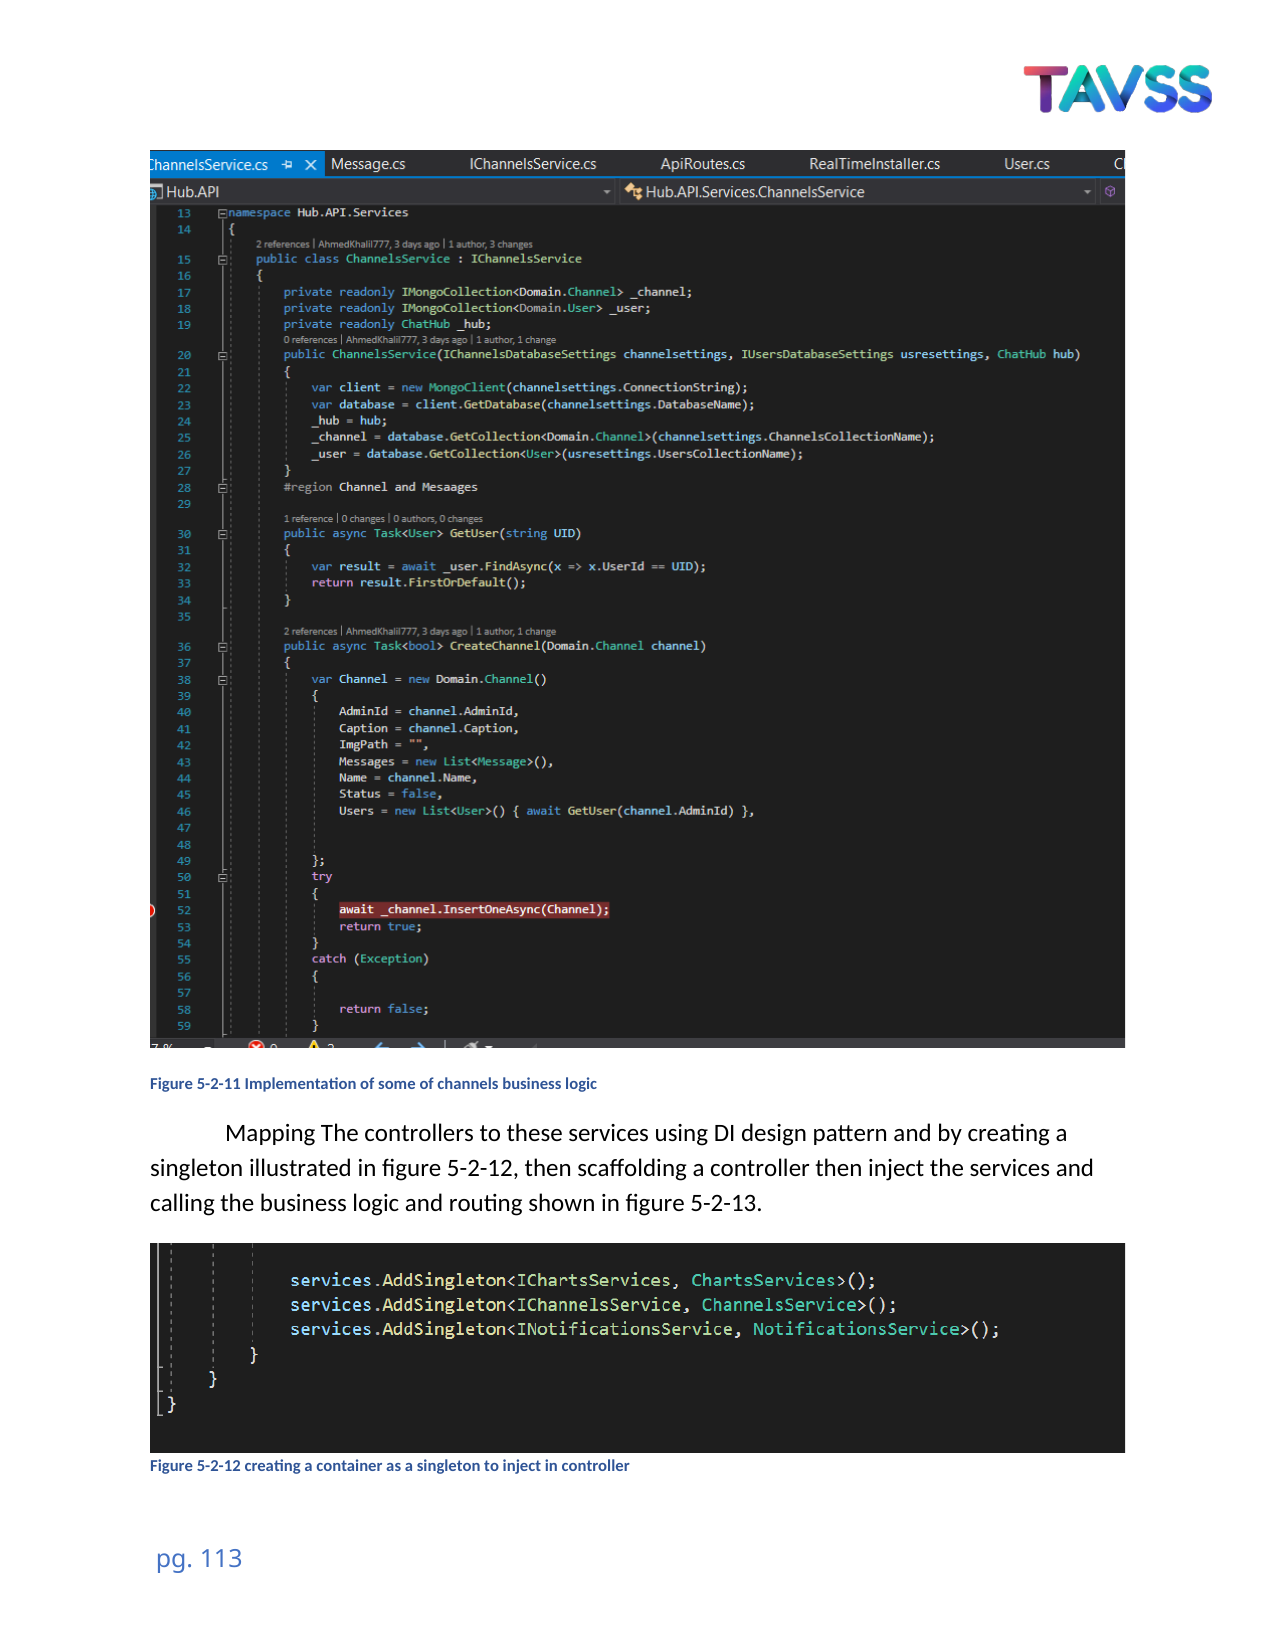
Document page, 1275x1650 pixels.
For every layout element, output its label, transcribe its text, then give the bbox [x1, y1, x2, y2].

picture [1002, 41, 1236, 135]
text Figure 5-2-11 Implementation of some of channels business logic [150, 1073, 1125, 1093]
picture [150, 1243, 1125, 1453]
picture [150, 150, 1125, 1048]
text Mapping The controllers to these services using DI design pattern and by creating a singleton illustrated in figure 5-2-12, then scaffolding a controller then inject the services and calling the business logic and routing shown in figure 5-2-13. [150, 1117, 1125, 1218]
text Figure 5-2-12 creating a container as a singleton to inject in controller [150, 1453, 1125, 1476]
